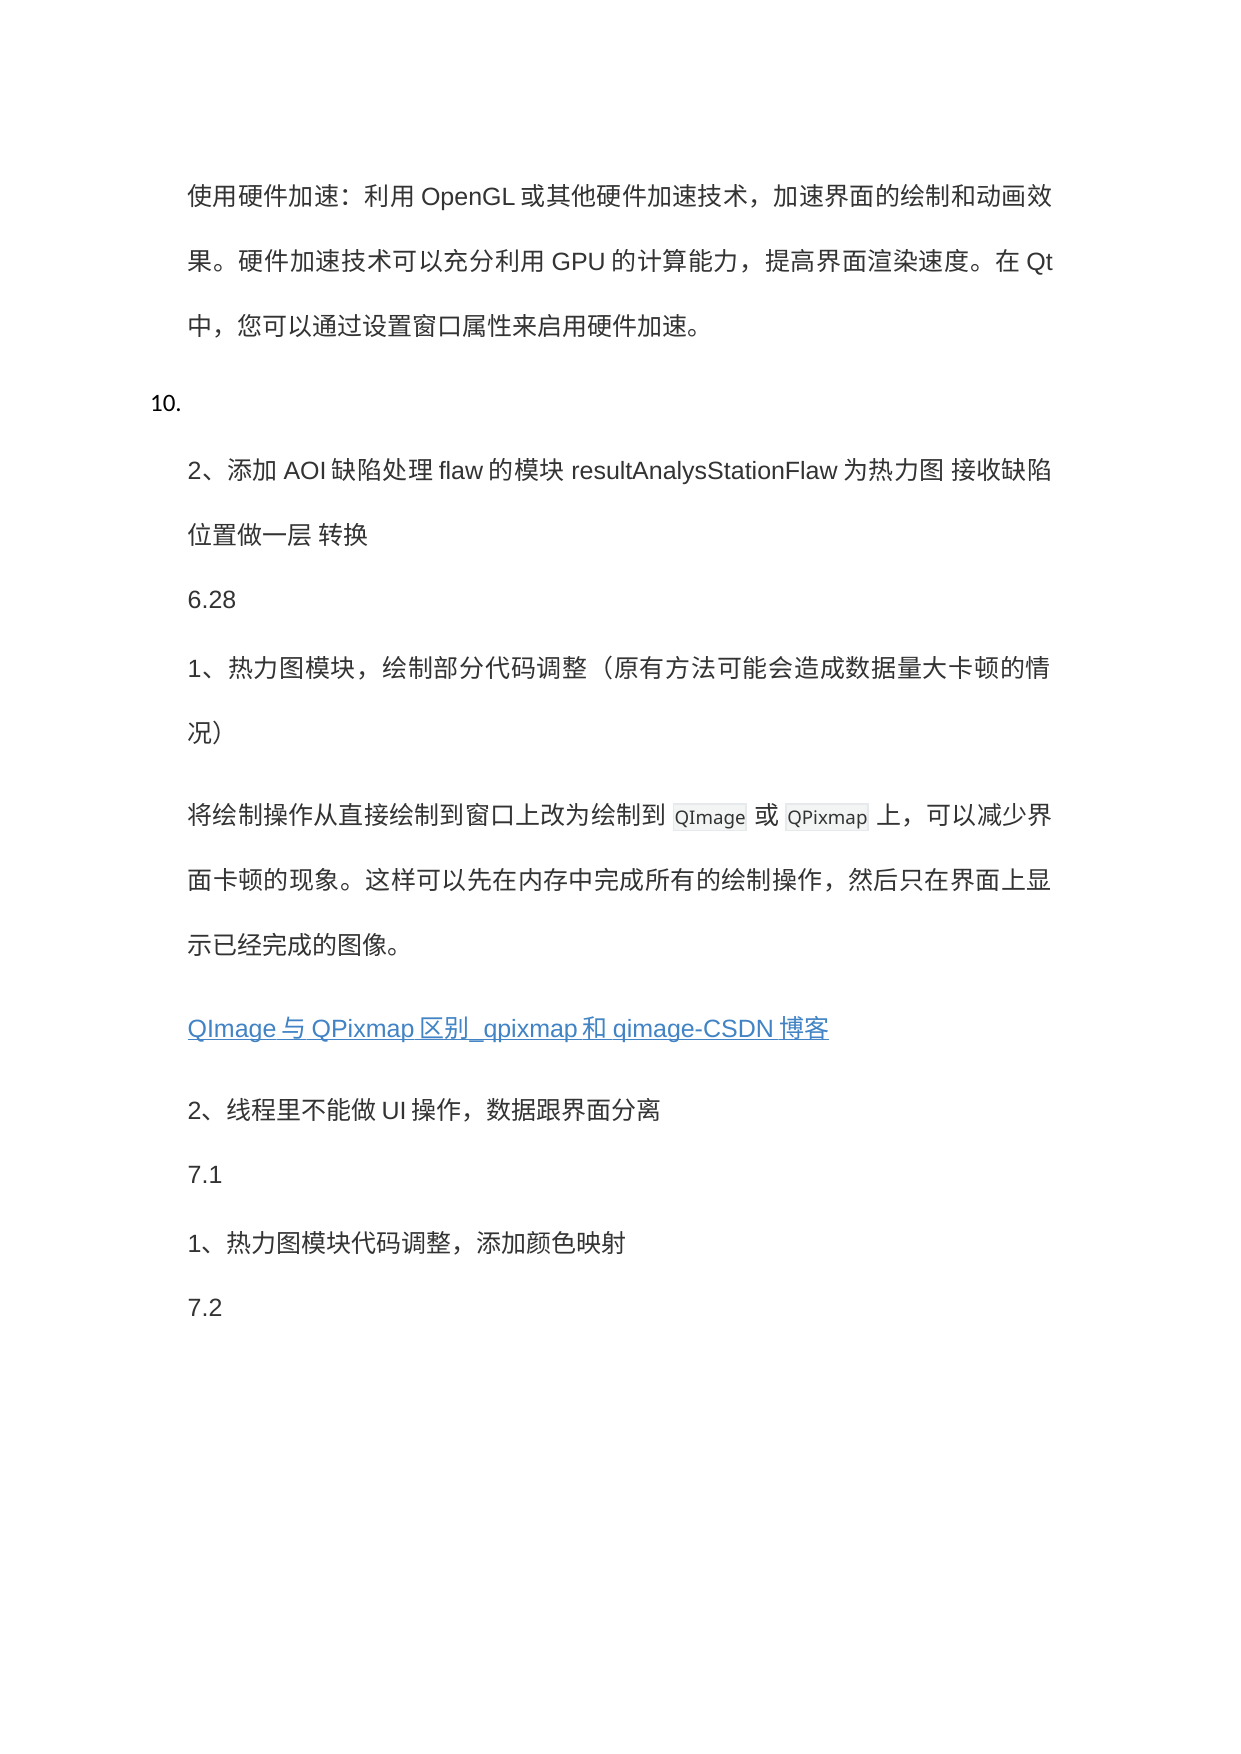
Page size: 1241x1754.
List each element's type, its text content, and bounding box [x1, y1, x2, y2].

text 2、添加AOI缺陷处理flaw的模块 resultAnalysStationFlaw为热力图 接收缺陷位置做一层 转换 [187, 436, 1053, 566]
text 将绘制操作从直接绘制到窗口上改为绘制到 QImage 或 QPixmap 上，可以减少界面卡顿的现象。这样可以先在内存中完成所有的绘制操作，然后只在界面上显示已经完成的图像。 [187, 781, 1053, 976]
text 2、线程里不能做UI操作，数据跟界面分离 [187, 1076, 1053, 1141]
text 使用硬件加速：利用OpenGL或其他硬件加速技术，加速界面的绘制和动画效果。硬件加速技术可以充分利用GPU的计算能力，提高界面渲染速度。在Qt中，您可以通过设置窗口属性来启用硬件加速。 [187, 162, 1053, 357]
text QImage与QPixmap区别_qpixmap和qimage-CSDN博客 [187, 994, 1053, 1059]
text 7.1 [187, 1159, 1053, 1191]
text 1、热力图模块，绘制部分代码调整（原有方法可能会造成数据量大卡顿的情况） [187, 634, 1053, 764]
text 7.2 [187, 1291, 1053, 1324]
text 6.28 [187, 584, 1053, 616]
text 1、热力图模块代码调整，添加颜色映射 [187, 1209, 1053, 1274]
